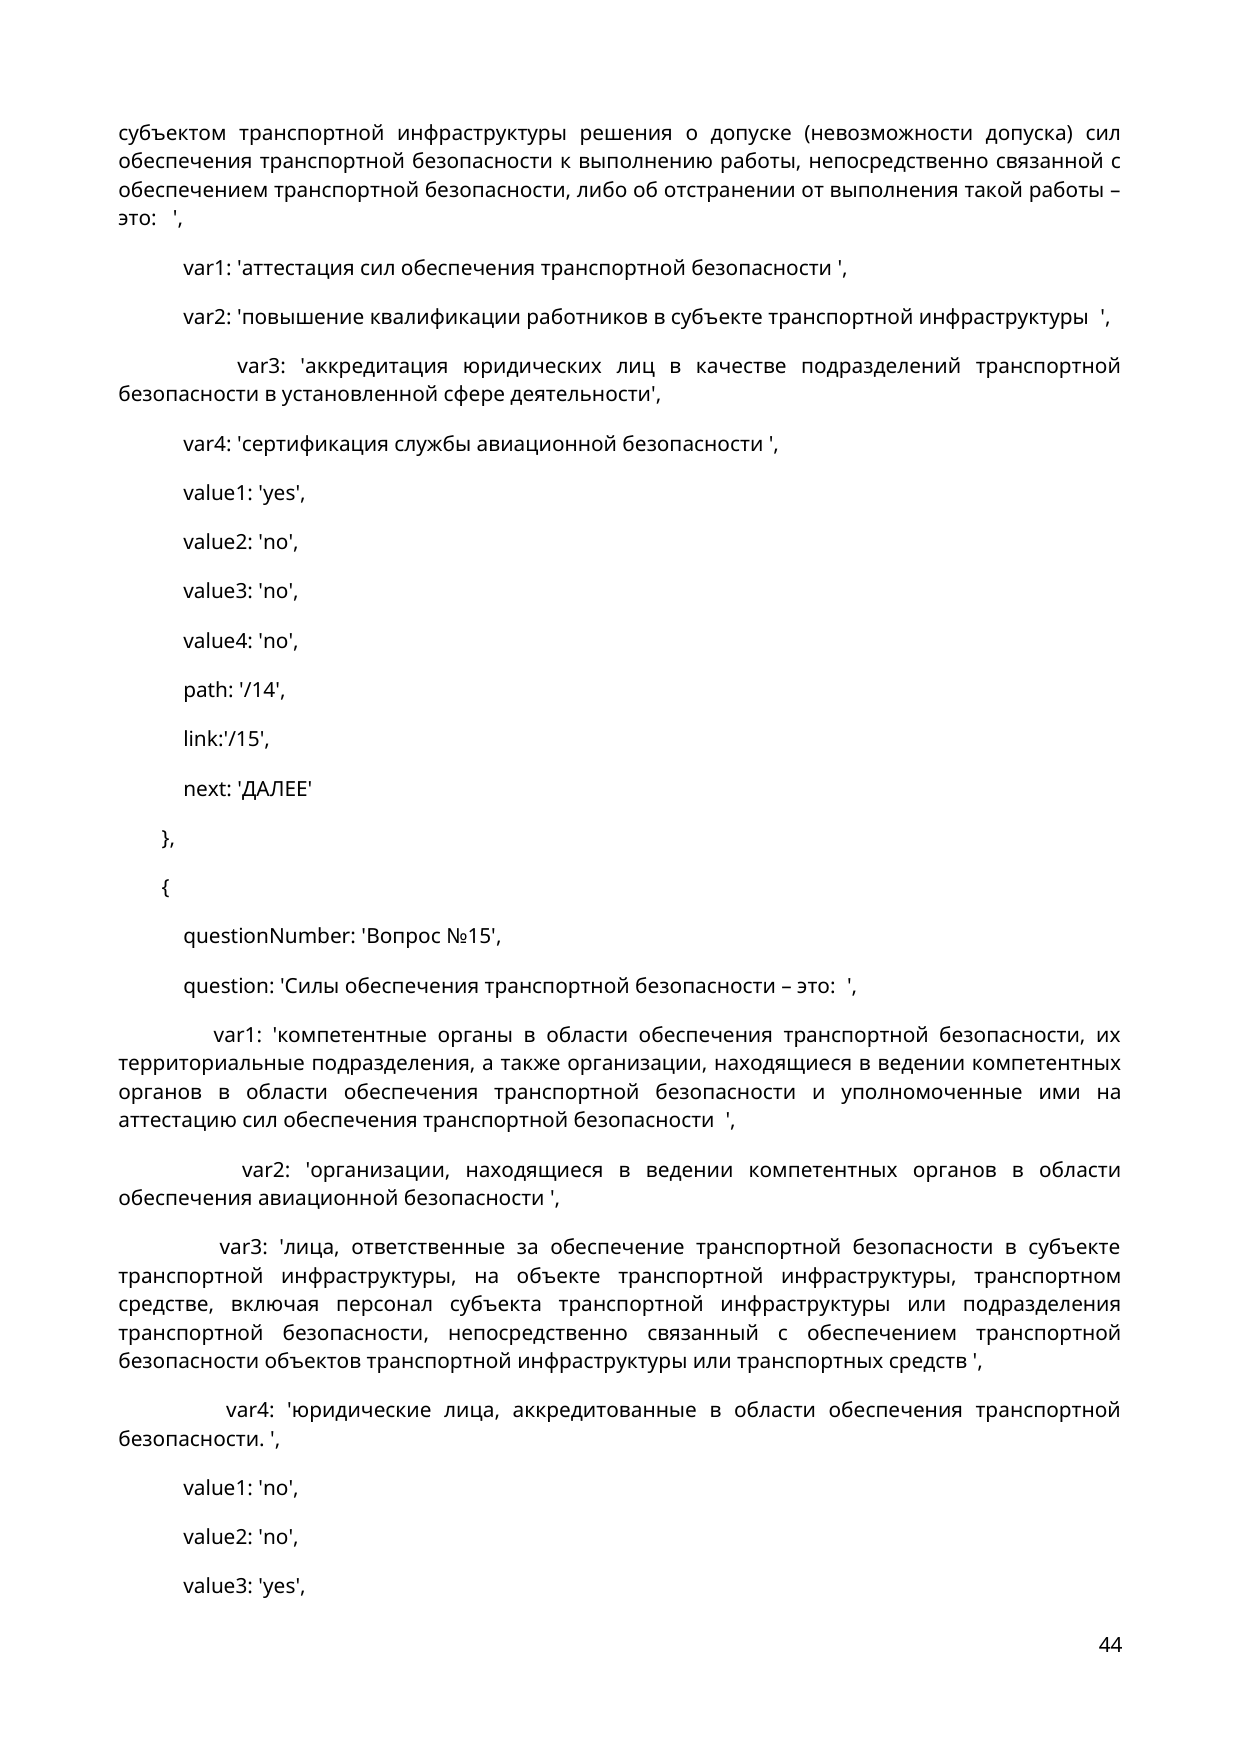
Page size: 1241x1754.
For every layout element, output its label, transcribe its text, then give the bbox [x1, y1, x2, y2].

text value2: 'no', [118, 527, 1122, 556]
text var1: 'аттестация сил обеспечения транспортной безопасности ', [118, 253, 1122, 281]
text link:'/15', [118, 724, 1122, 753]
text var1: 'компетентные органы в области обеспечения транспортной безопасности, их территориальные подразделения, а также организации, находящиеся в ведении компетентных органов в области обеспечения транспортной безопасности и уполномоченные ими на аттестацию сил обеспечения транспортной безопасности ', [118, 1020, 1122, 1134]
text path: '/14', [118, 675, 1122, 704]
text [118, 118, 1122, 232]
text next: 'ДАЛЕЕ' [118, 774, 1122, 802]
text questionNumber: 'Вопрос №15', [118, 922, 1122, 950]
text var2: 'повышение квалификации работников в субъекте транспортной инфраструктуры ', [118, 302, 1122, 330]
text var3: 'аккредитация юридических лиц в качестве подразделений транспортной безопасности в установленной сфере деятельности', [118, 351, 1122, 408]
text value4: 'no', [118, 626, 1122, 654]
text var2: 'организации, находящиеся в ведении компетентных органов в области обеспечения авиационной безопасности ', [118, 1155, 1122, 1212]
text var3: 'лица, ответственные за обеспечение транспортной безопасности в субъекте транспортной инфраструктуры, на объекте транспортной инфраструктуры, транспортном средстве, включая персонал субъекта транспортной инфраструктуры или подразделения транспортной безопасности, непосредственно связанный с обеспечением транспортной безопасности объектов транспортной инфраструктуры или транспортных средств ', [118, 1232, 1122, 1374]
text var4: 'юридические лица, аккредитованные в области обеспечения транспортной безопасности. ', [118, 1395, 1122, 1452]
text { [118, 872, 1122, 901]
text }, [118, 823, 1122, 851]
text value1: 'no', [118, 1473, 1122, 1502]
text value1: 'yes', [118, 478, 1122, 507]
text value3: 'yes', [118, 1572, 1122, 1600]
text value3: 'no', [118, 577, 1122, 605]
text question: 'Силы обеспечения транспортной безопасности – это: ', [118, 971, 1122, 999]
text value2: 'no', [118, 1522, 1122, 1551]
text var4: 'сертификация службы авиационной безопасности ', [118, 429, 1122, 457]
